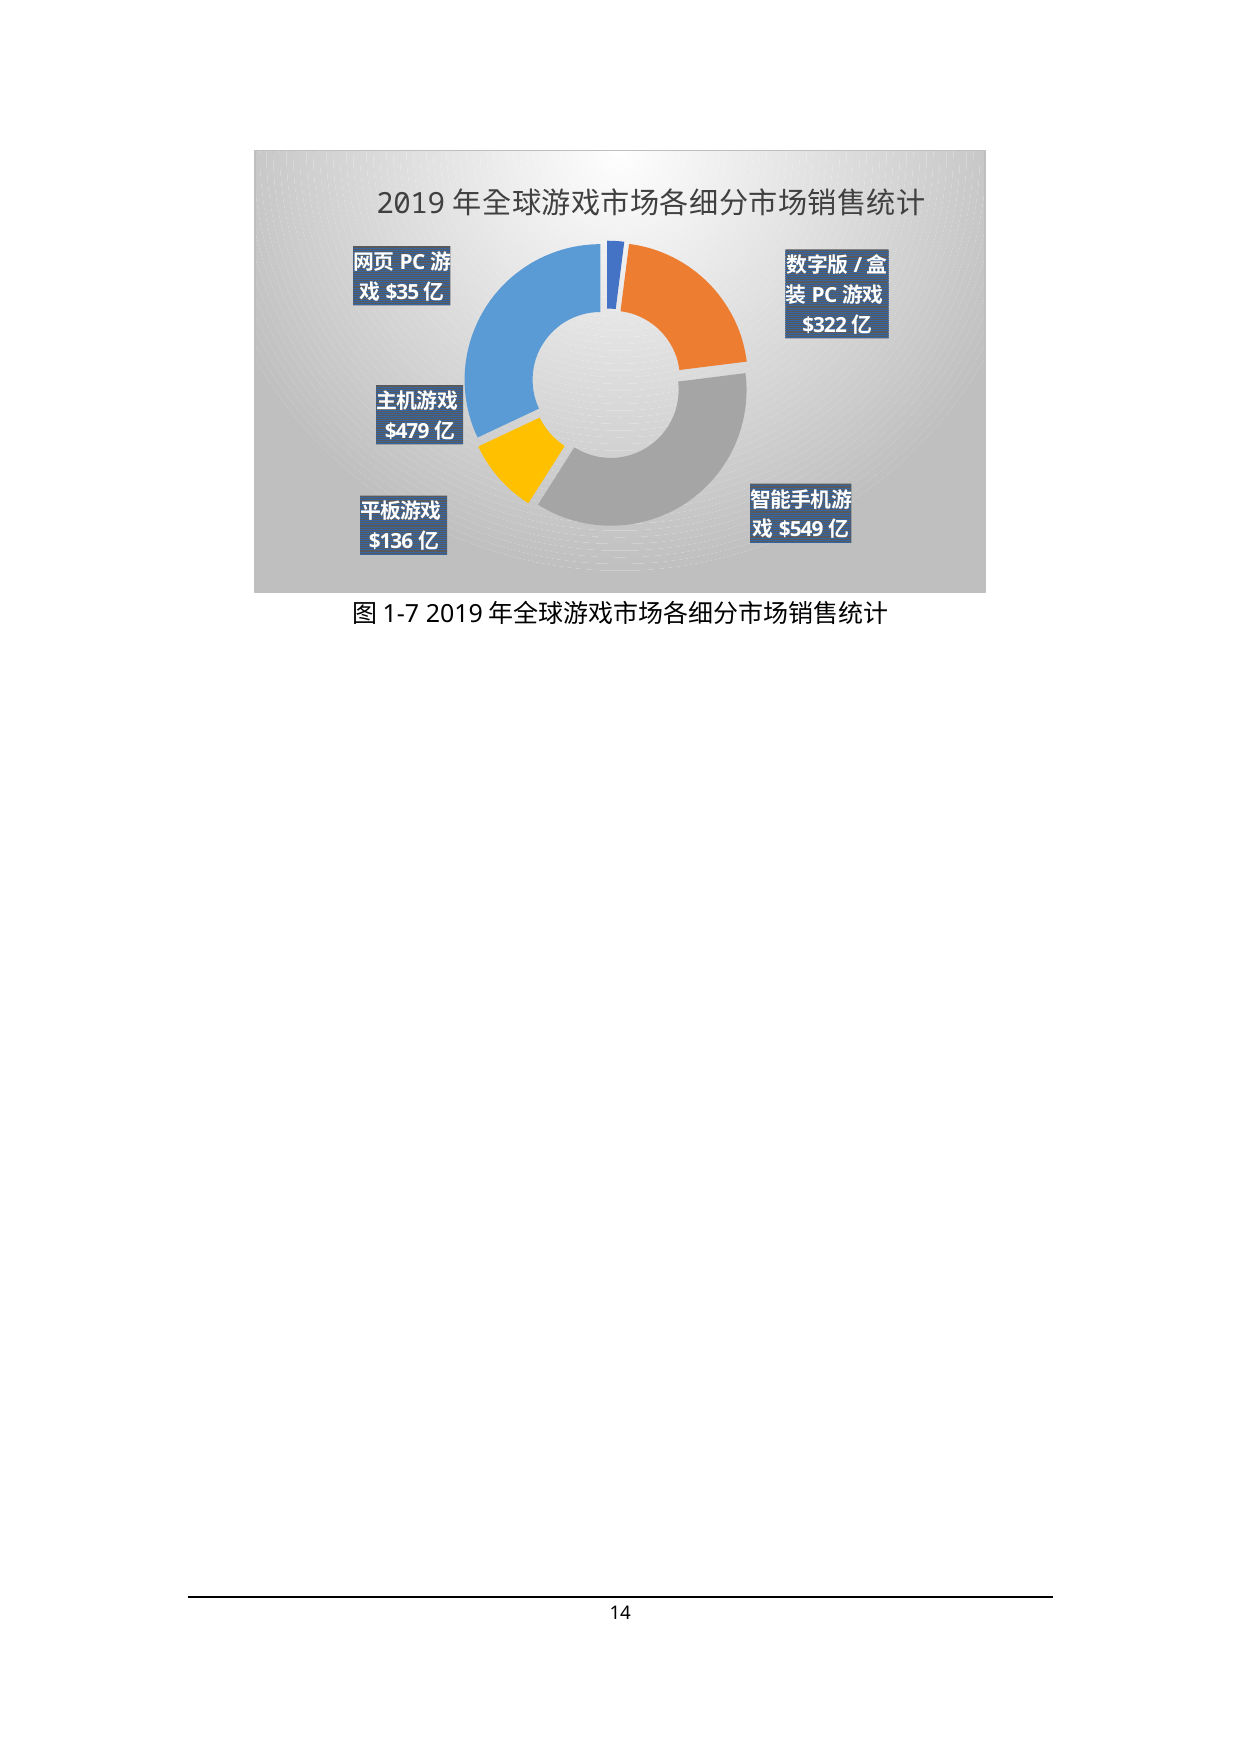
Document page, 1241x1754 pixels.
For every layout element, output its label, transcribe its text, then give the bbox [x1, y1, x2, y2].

text 图1-7 2019年全球游戏市场各细分市场销售统计 [187, 593, 1053, 630]
